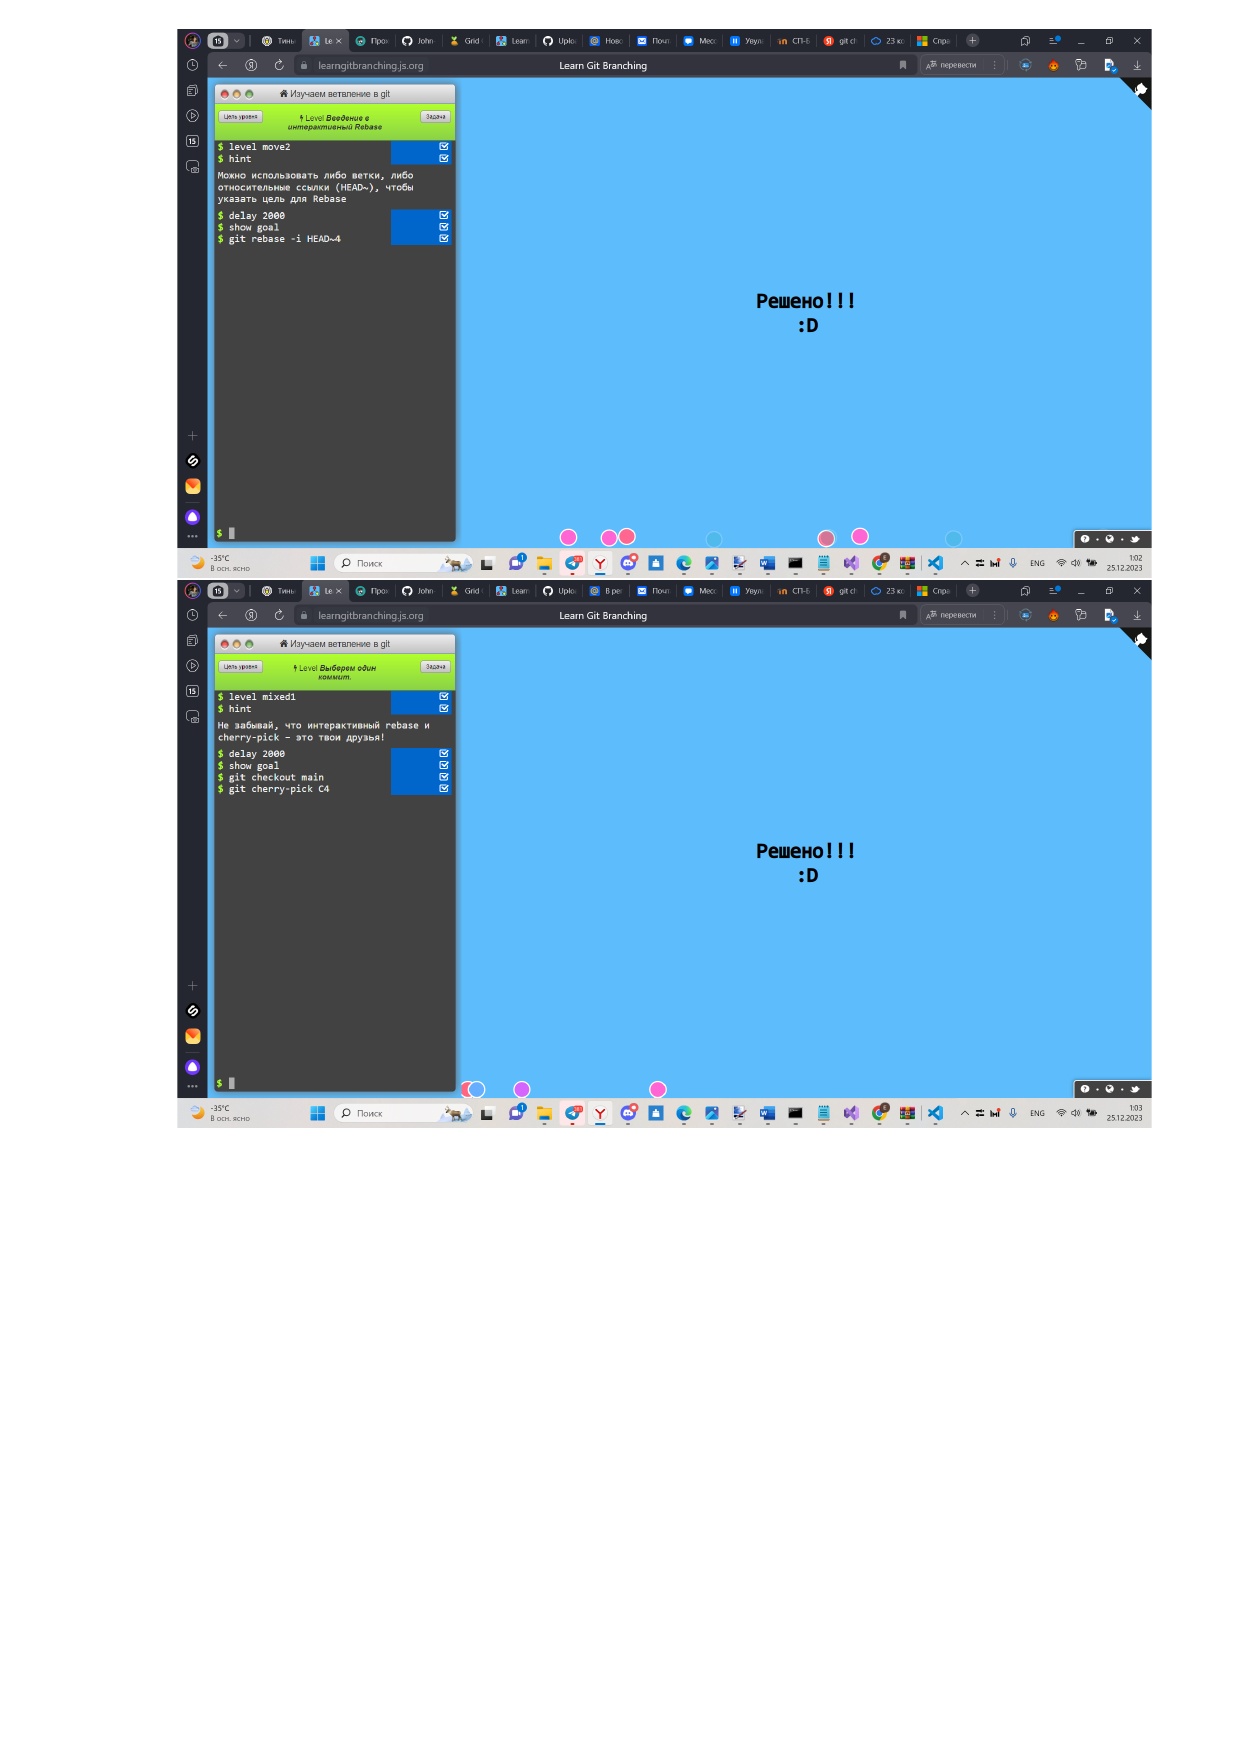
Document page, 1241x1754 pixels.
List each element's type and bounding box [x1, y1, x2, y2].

picture [177, 29, 1152, 578]
picture [177, 580, 1152, 1128]
